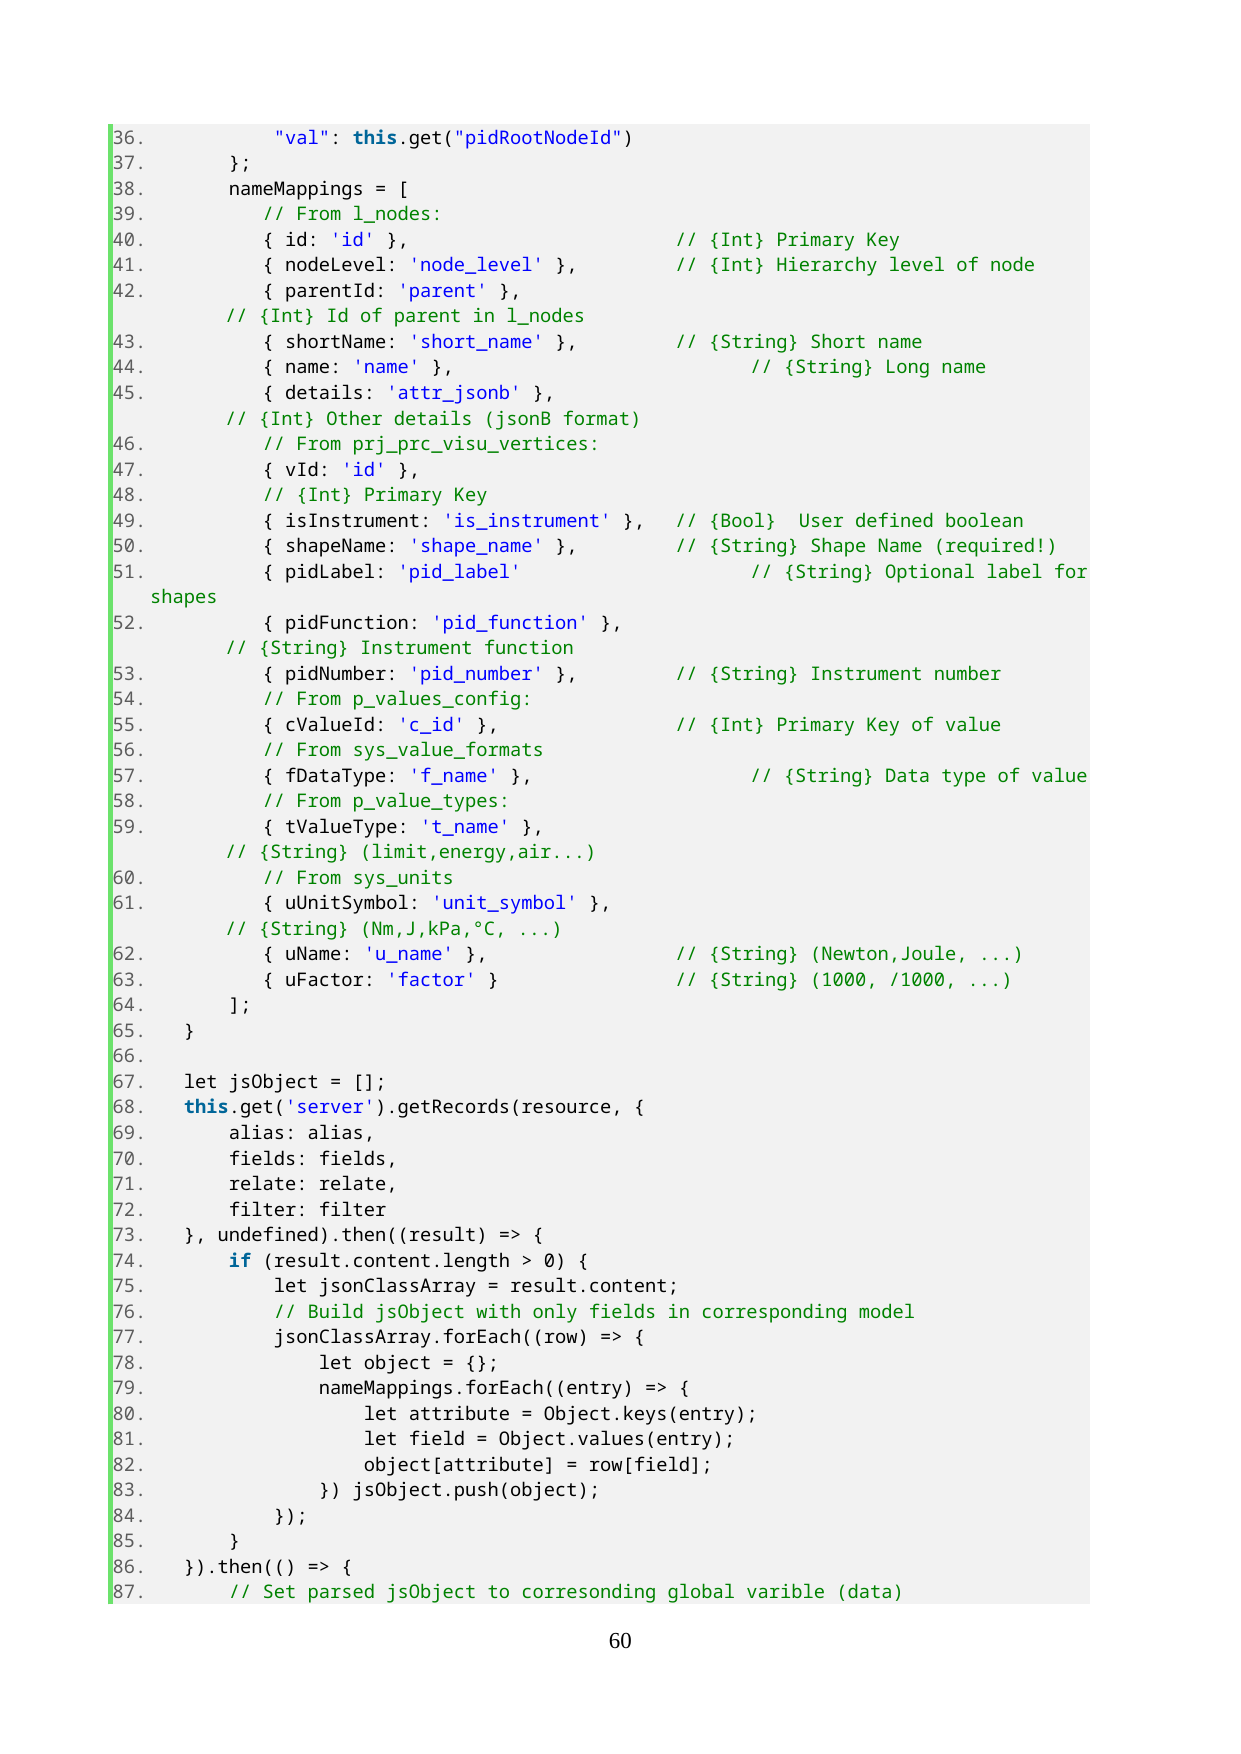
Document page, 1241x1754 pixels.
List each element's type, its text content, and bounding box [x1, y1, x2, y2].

list relate: relate, [113, 1170, 1090, 1196]
list { isInstrument: 'is_instrument' }, // {Bool} User defined boolean [113, 507, 1090, 532]
list // Set parsed jsObject to corresonding global varible (data) [113, 1579, 1090, 1604]
list // From p_value_types: [113, 788, 1090, 813]
list let object = {}; [113, 1349, 1090, 1374]
list { shapeName: 'shape_name' }, // {String} Shape Name (required!) [113, 532, 1090, 558]
list // From sys_units [113, 864, 1090, 890]
list } [113, 1528, 1090, 1553]
list { nodeLevel: 'node_level' }, // {Int} Hierarchy level of node [113, 252, 1090, 277]
list let jsonClassArray = result.content; [113, 1272, 1090, 1298]
list { cValueId: 'c_id' }, // {Int} Primary Key of value [113, 711, 1090, 737]
list }, undefined).then((result) => { [113, 1221, 1090, 1247]
list { shortName: 'short_name' }, // {String} Short name [113, 328, 1090, 354]
list { name: 'name' }, // {String} Long name [113, 354, 1090, 379]
list }).then(() => { [113, 1553, 1090, 1579]
list } [113, 1017, 1090, 1043]
list { uName: 'u_name' }, // {String} (Newton,Joule, ...) [113, 941, 1090, 966]
list let jsObject = []; [113, 1068, 1090, 1094]
list ]; [113, 992, 1090, 1017]
list alias: alias, [113, 1119, 1090, 1145]
list { parentId: 'parent' }, // {Int} Id of parent in l_nodes [113, 277, 1090, 328]
list this.get('server').getRecords(resource, { [113, 1094, 1090, 1119]
list nameMappings = [ [113, 175, 1090, 201]
list { uUnitSymbol: 'unit_symbol' }, // {String} (Nm,J,kPa,°C, ...) [113, 890, 1090, 941]
list // Build jsObject with only fields in corresponding model [113, 1298, 1090, 1323]
list { vId: 'id' }, [113, 456, 1090, 481]
list { fDataType: 'f_name' }, // {String} Data type of value [113, 762, 1090, 788]
list jsonClassArray.forEach((row) => { [113, 1323, 1090, 1349]
list // From sys_value_formats [113, 737, 1090, 762]
list if (result.content.length > 0) { [113, 1247, 1090, 1272]
list }; [113, 149, 1090, 175]
list { id: 'id' }, // {Int} Primary Key [113, 226, 1090, 252]
list // From l_nodes: [113, 201, 1090, 226]
list let attribute = Object.keys(entry); [113, 1400, 1090, 1426]
list // From p_values_config: [113, 686, 1090, 711]
list { uFactor: 'factor' } // {String} (1000, /1000, ...) [113, 966, 1090, 992]
list { details: 'attr_jsonb' }, // {Int} Other details (jsonB format) [113, 379, 1090, 430]
list fields: fields, [113, 1145, 1090, 1170]
list }); [113, 1502, 1090, 1528]
list // From prj_prc_visu_vertices: [113, 430, 1090, 456]
list nameMappings.forEach((entry) => { [113, 1374, 1090, 1400]
list // {Int} Primary Key [113, 481, 1090, 507]
list }) jsObject.push(object); [113, 1477, 1090, 1502]
list { pidFunction: 'pid_function' }, // {String} Instrument function [113, 609, 1090, 660]
list { pidNumber: 'pid_number' }, // {String} Instrument number [113, 660, 1090, 686]
list { pidLabel: 'pid_label' // {String} Optional label for shapes [113, 558, 1090, 609]
list { tValueType: 't_name' }, // {String} (limit,energy,air...) [113, 813, 1090, 864]
list "val": this.get("pidRootNodeId") [113, 124, 1090, 149]
list let field = Object.values(entry); [113, 1426, 1090, 1451]
list object[attribute] = row[field]; [113, 1451, 1090, 1477]
list filter: filter [113, 1196, 1090, 1221]
